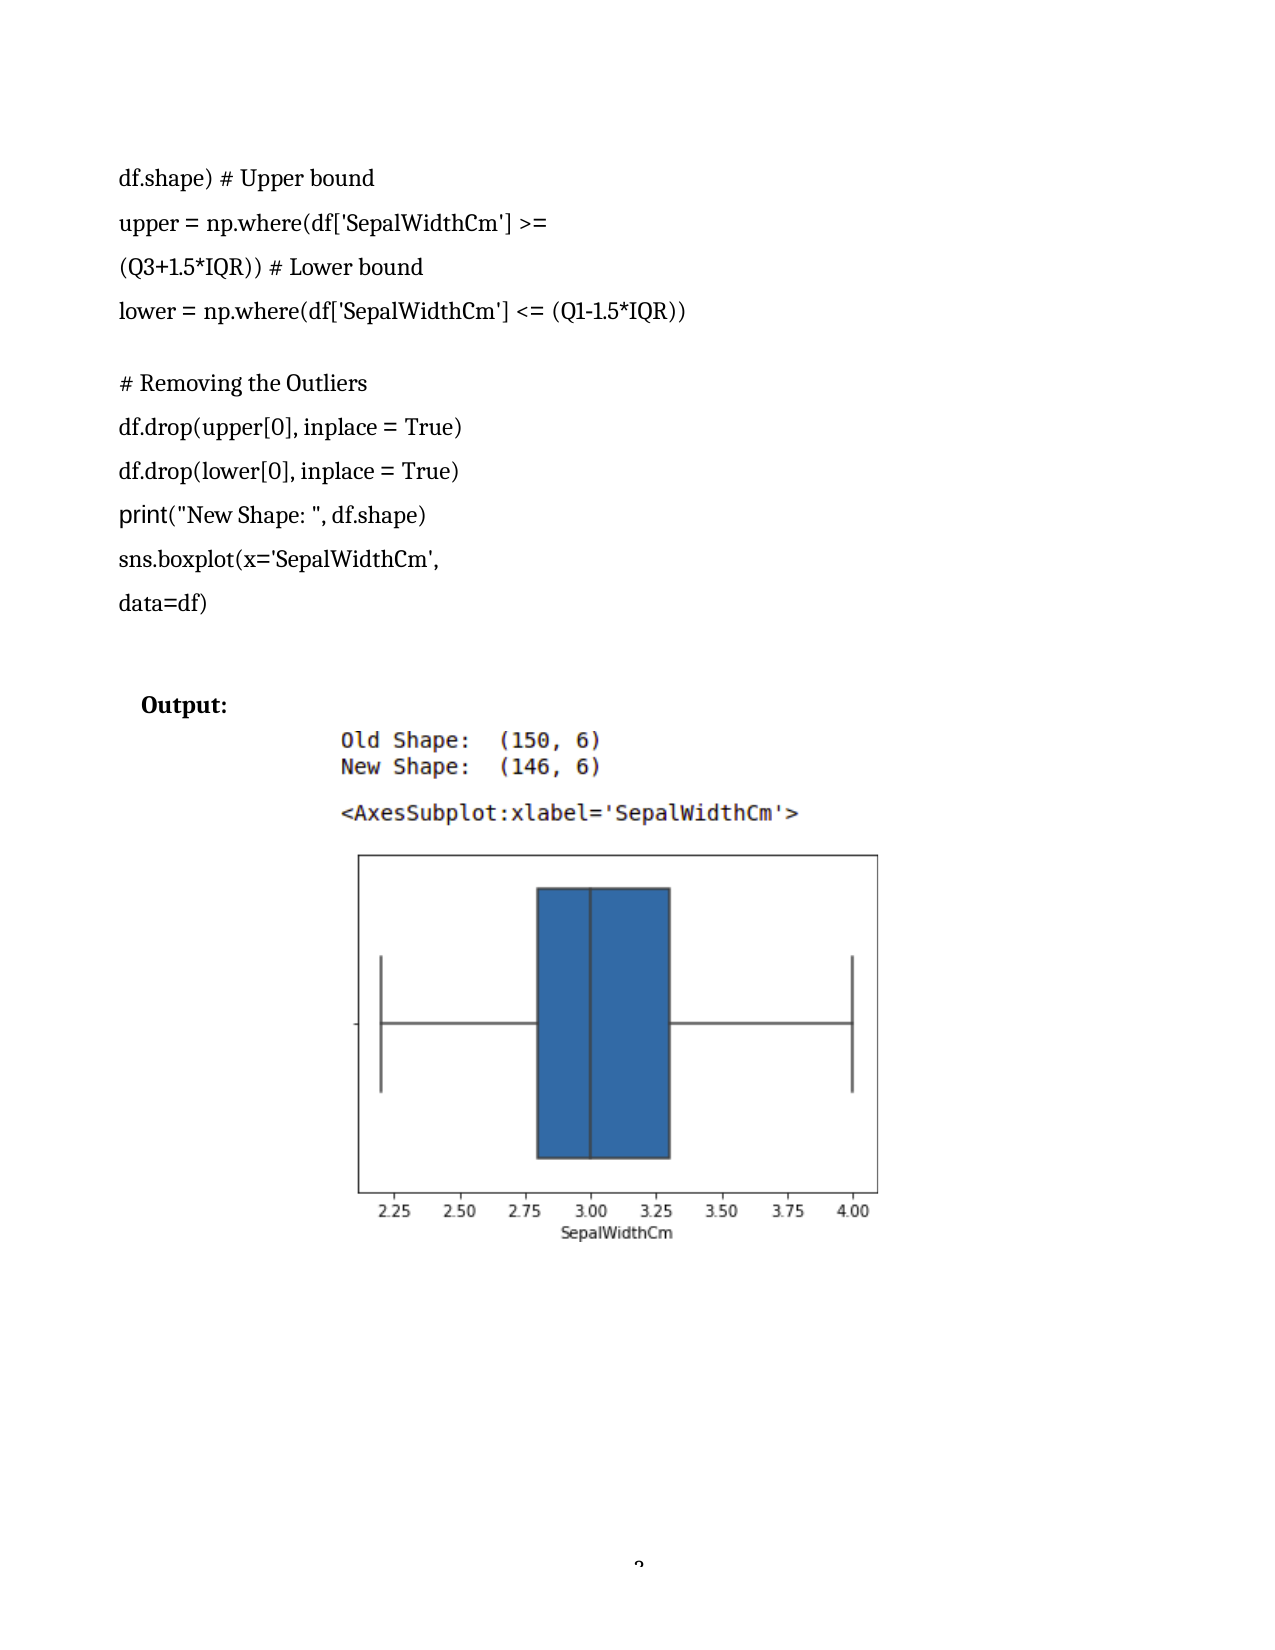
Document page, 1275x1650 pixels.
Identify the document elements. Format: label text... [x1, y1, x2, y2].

text upper = np.where(df['SepalWidthCm'] >= (Q3+1.5*IQR)) # Lower bound [118, 207, 565, 281]
subtitle Output: [118, 691, 1181, 720]
text # Removing the Outliers df.drop(upper[0], inplace = True) df.drop(lower[0], inplace = True) print("New Shape: ", df.shape) sns.boxplot(x='SepalWidthCm', data=df) [118, 369, 479, 618]
text lower = np.where(df['SepalWidthCm'] <= (Q1-1.5*IQR)) [118, 296, 1181, 326]
text df.shape) # Upper bound [118, 164, 1181, 193]
picture [341, 731, 879, 1242]
